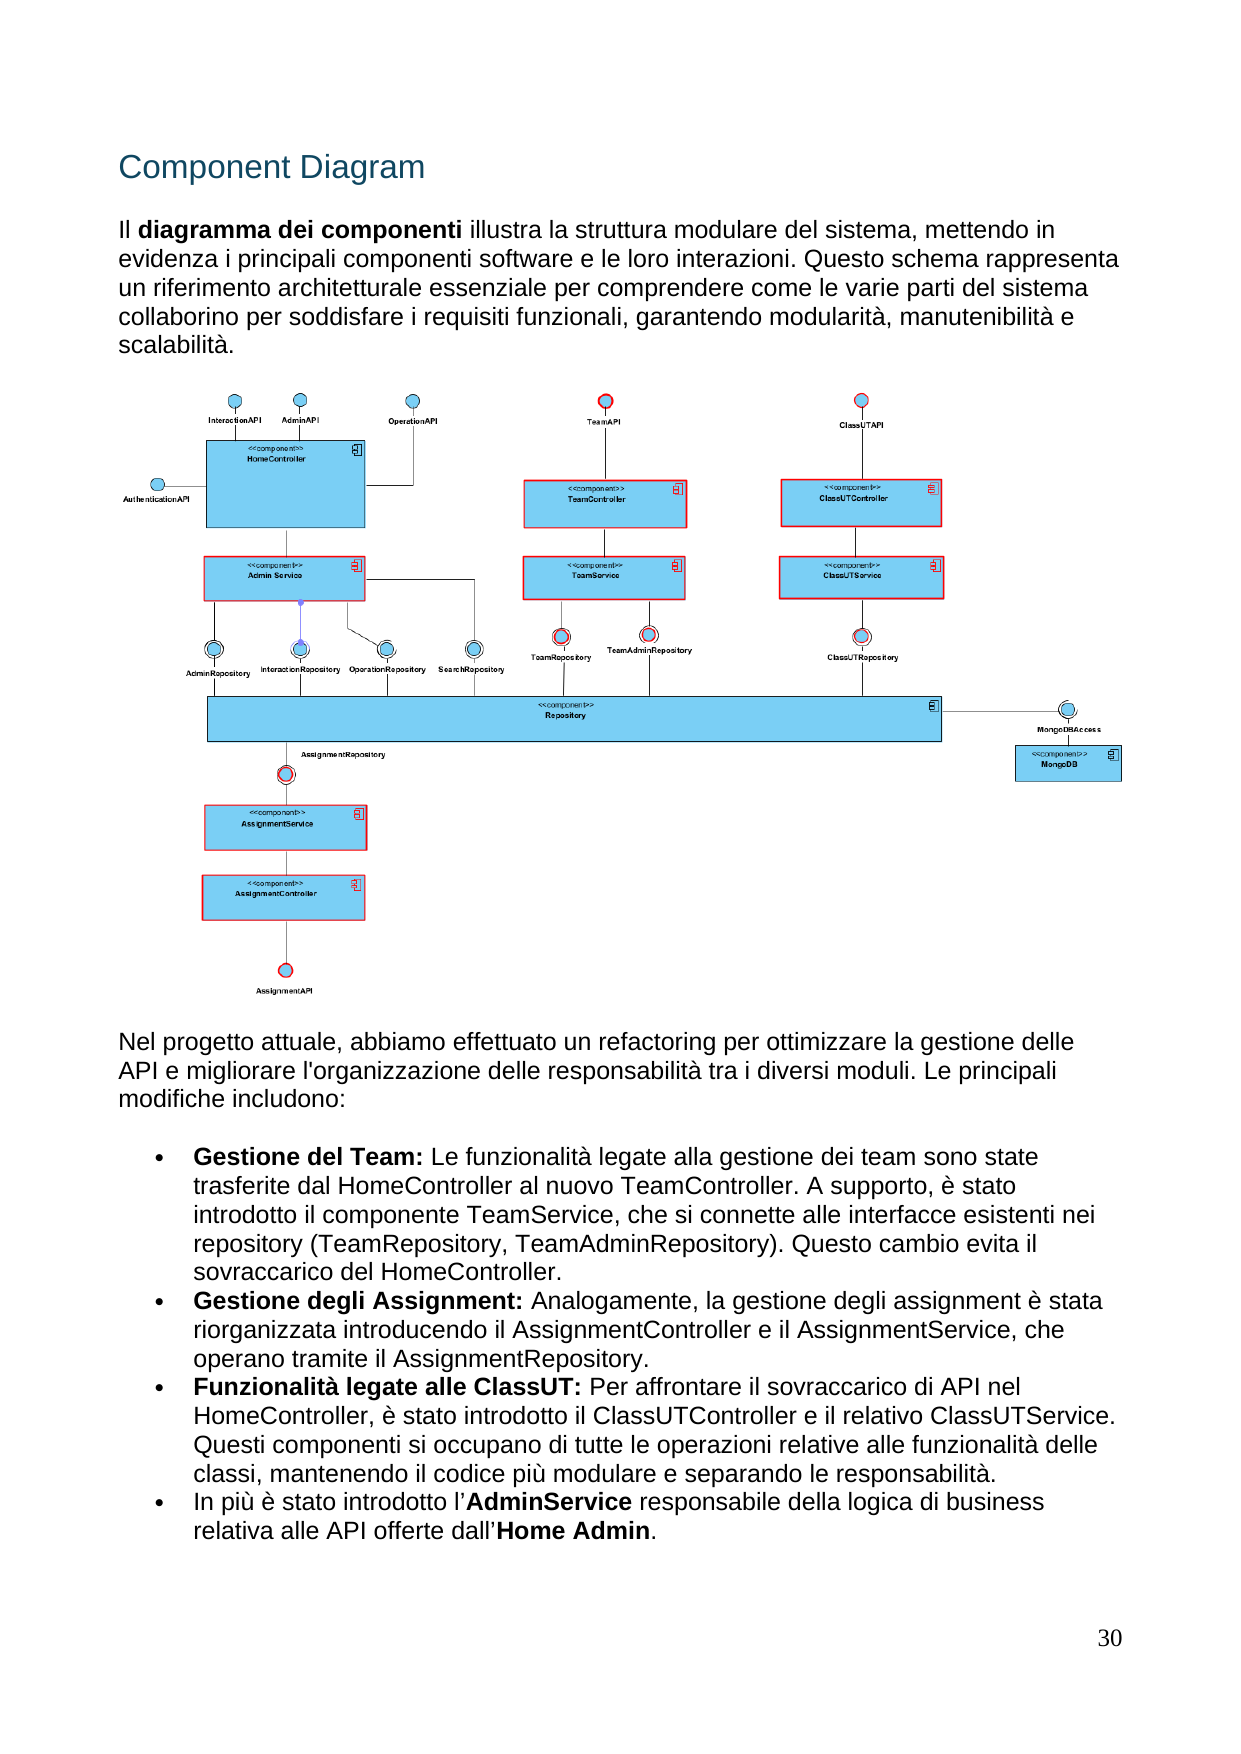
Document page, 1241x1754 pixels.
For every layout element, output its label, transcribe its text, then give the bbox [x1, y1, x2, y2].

text Nel progetto attuale, abbiamo effettuato un refactoring per ottimizzare la gestione delle API e migliorare l'organizzazione delle responsabilità tra i diversi moduli. Le principali modifiche includono: [118, 1027, 1122, 1113]
list Gestione degli Assignment: Analogamente, la gestione degli assignment è stata riorganizzata introducendo il AssignmentController e il AssignmentService, che operano tramite il AssignmentRepository. [156, 1286, 1122, 1372]
list Funzionalità legate alle ClassUT: Per affrontare il sovraccarico di API nel HomeController, è stato introdotto il ClassUTController e il relativo ClassUTService. Questi componenti si occupano di tutte le operazioni relative alle funzionalità delle classi, mantenendo il codice più modulare e separando le responsabilità. [156, 1372, 1122, 1487]
text Il diagramma dei componenti illustra la struttura modulare del sistema, mettendo in evidenza i principali componenti software e le loro interazioni. Questo schema rappresenta un riferimento architetturale essenziale per comprendere come le varie parti del sistema collaborino per soddisfare i requisiti funzionali, garantendo modularità, manutenibilità e scalabilità. [118, 215, 1122, 359]
list In più è stato introdotto l’AdminService responsabile della logica di business relativa alle API offerte dall’Home Admin. [156, 1487, 1122, 1545]
subtitle Component Diagram [118, 148, 1122, 186]
list Gestione del Team: Le funzionalità legate alla gestione dei team sono state trasferite dal HomeController al nuovo TeamController. A supporto, è stato introdotto il componente TeamService, che si connette alle interfacce esistenti nei repository (TeamRepository, TeamAdminRepository). Questo cambio evita il sovraccarico del HomeController. [156, 1142, 1122, 1286]
picture [118, 388, 1123, 998]
